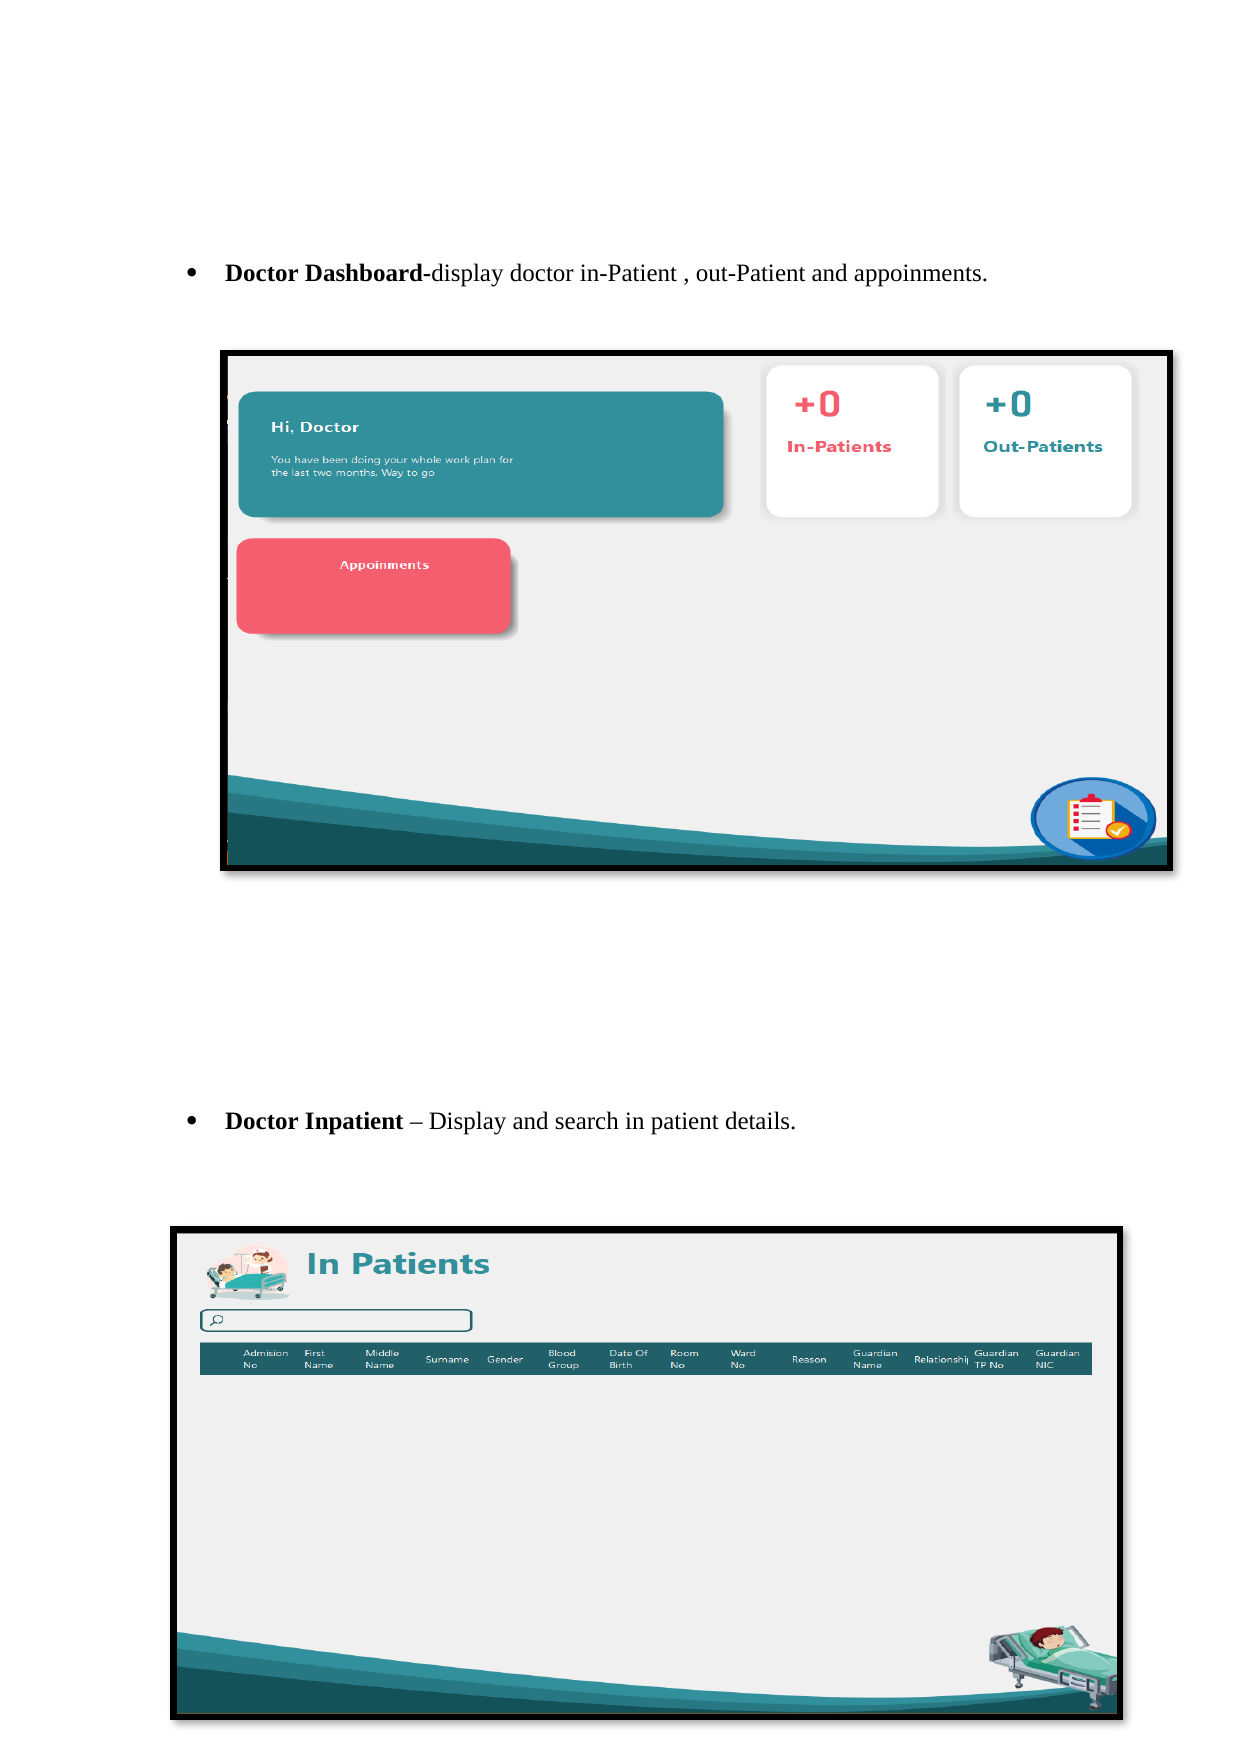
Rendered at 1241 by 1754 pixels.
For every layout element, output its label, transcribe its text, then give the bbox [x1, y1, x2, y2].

picture [177, 1233, 1117, 1714]
picture [227, 356, 1167, 865]
list Doctor Inpatient – Display and search in patient details. [187, 1106, 1090, 1135]
list Doctor Dashboard-display doctor in-Patient , out-Patient and appoinments. [187, 258, 1090, 286]
